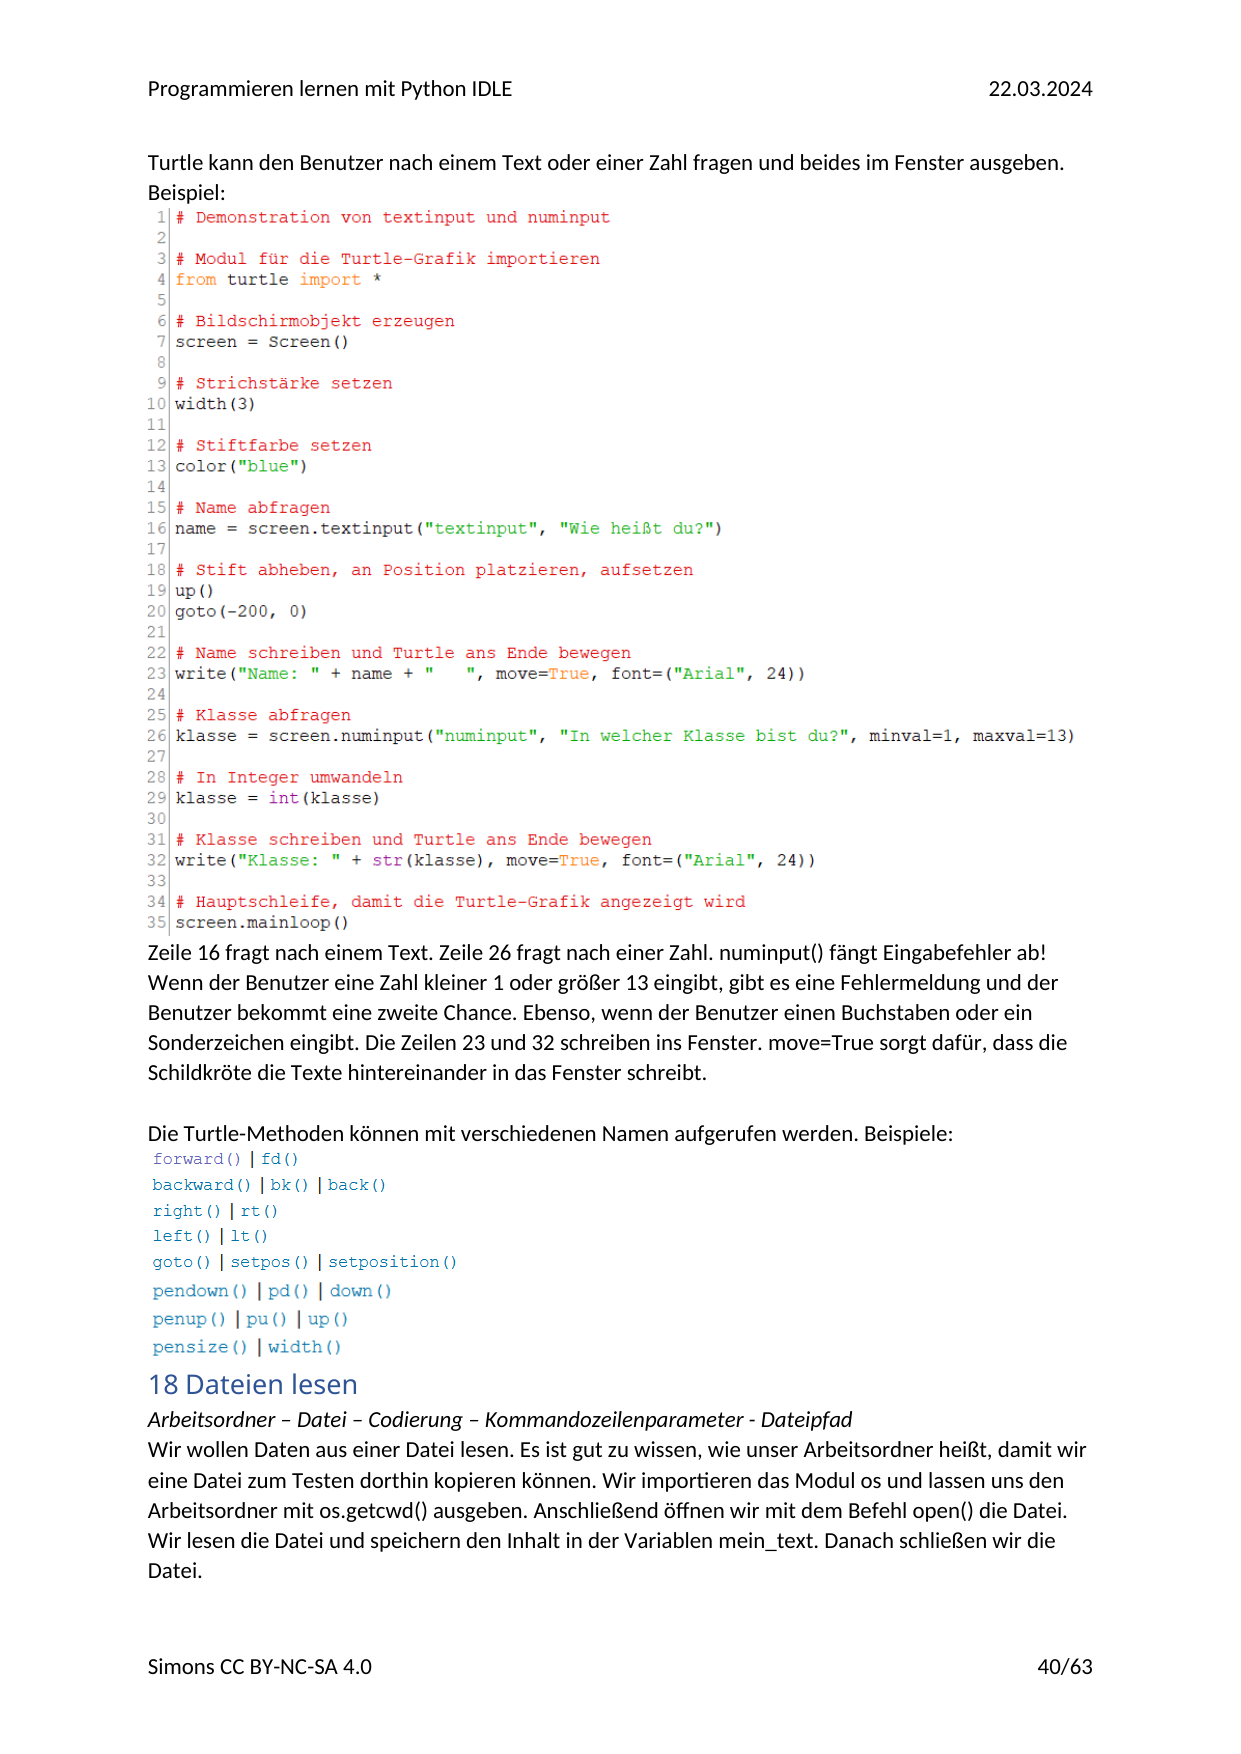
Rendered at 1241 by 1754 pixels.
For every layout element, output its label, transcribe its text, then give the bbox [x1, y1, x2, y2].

picture [147, 1149, 480, 1277]
picture [147, 1278, 409, 1360]
text Turtle kann den Benutzer nach einem Text oder einer Zahl fragen und beides im Fenster ausgeben. Beispiel: [148, 148, 1092, 208]
text Zeile 16 fragt nach einem Text. Zeile 26 fragt nach einer Zahl. numinput() fängt Eingabefehler ab! Wenn der Benutzer eine Zahl kleiner 1 oder größer 13 eingibt, gibt es eine Fehlermeldung und der Benutzer bekommt eine zweite Chance. Ebenso, wenn der Benutzer einen Buchstaben oder ein Sonderzeichen eingibt. Die Zeilen 23 und 32 schreiben ins Fenster. move=True sorgt dafür, dass die Schildkröte die Texte hintereinander in das Fenster schreibt. [148, 938, 1092, 1086]
text Wir wollen Daten aus einer Datei lesen. Es ist gut zu wissen, wie unser Arbeitsordner heißt, damit wir eine Datei zum Testen dorthin kopieren können. Wir importieren das Modul os und lassen uns den Arbeitsordner mit os.getcwd() ausgeben. Anschließend öffnen wir mit dem Befehl open() die Datei. Wir lesen die Datei und speichern den Inhalt in der Variablen mein_text. Danach schließen wir die Datei. [148, 1436, 1092, 1584]
text Die Turtle-Methoden können mit verschiedenen Namen aufgerufen werden. Beispiele: [148, 1119, 1092, 1147]
picture [147, 208, 1093, 936]
text Arbeitsordner – Datei – Codierung – Kommandozeilenparameter - Dateipfad [148, 1405, 1092, 1433]
subtitle Dateien lesen [148, 1366, 1092, 1402]
